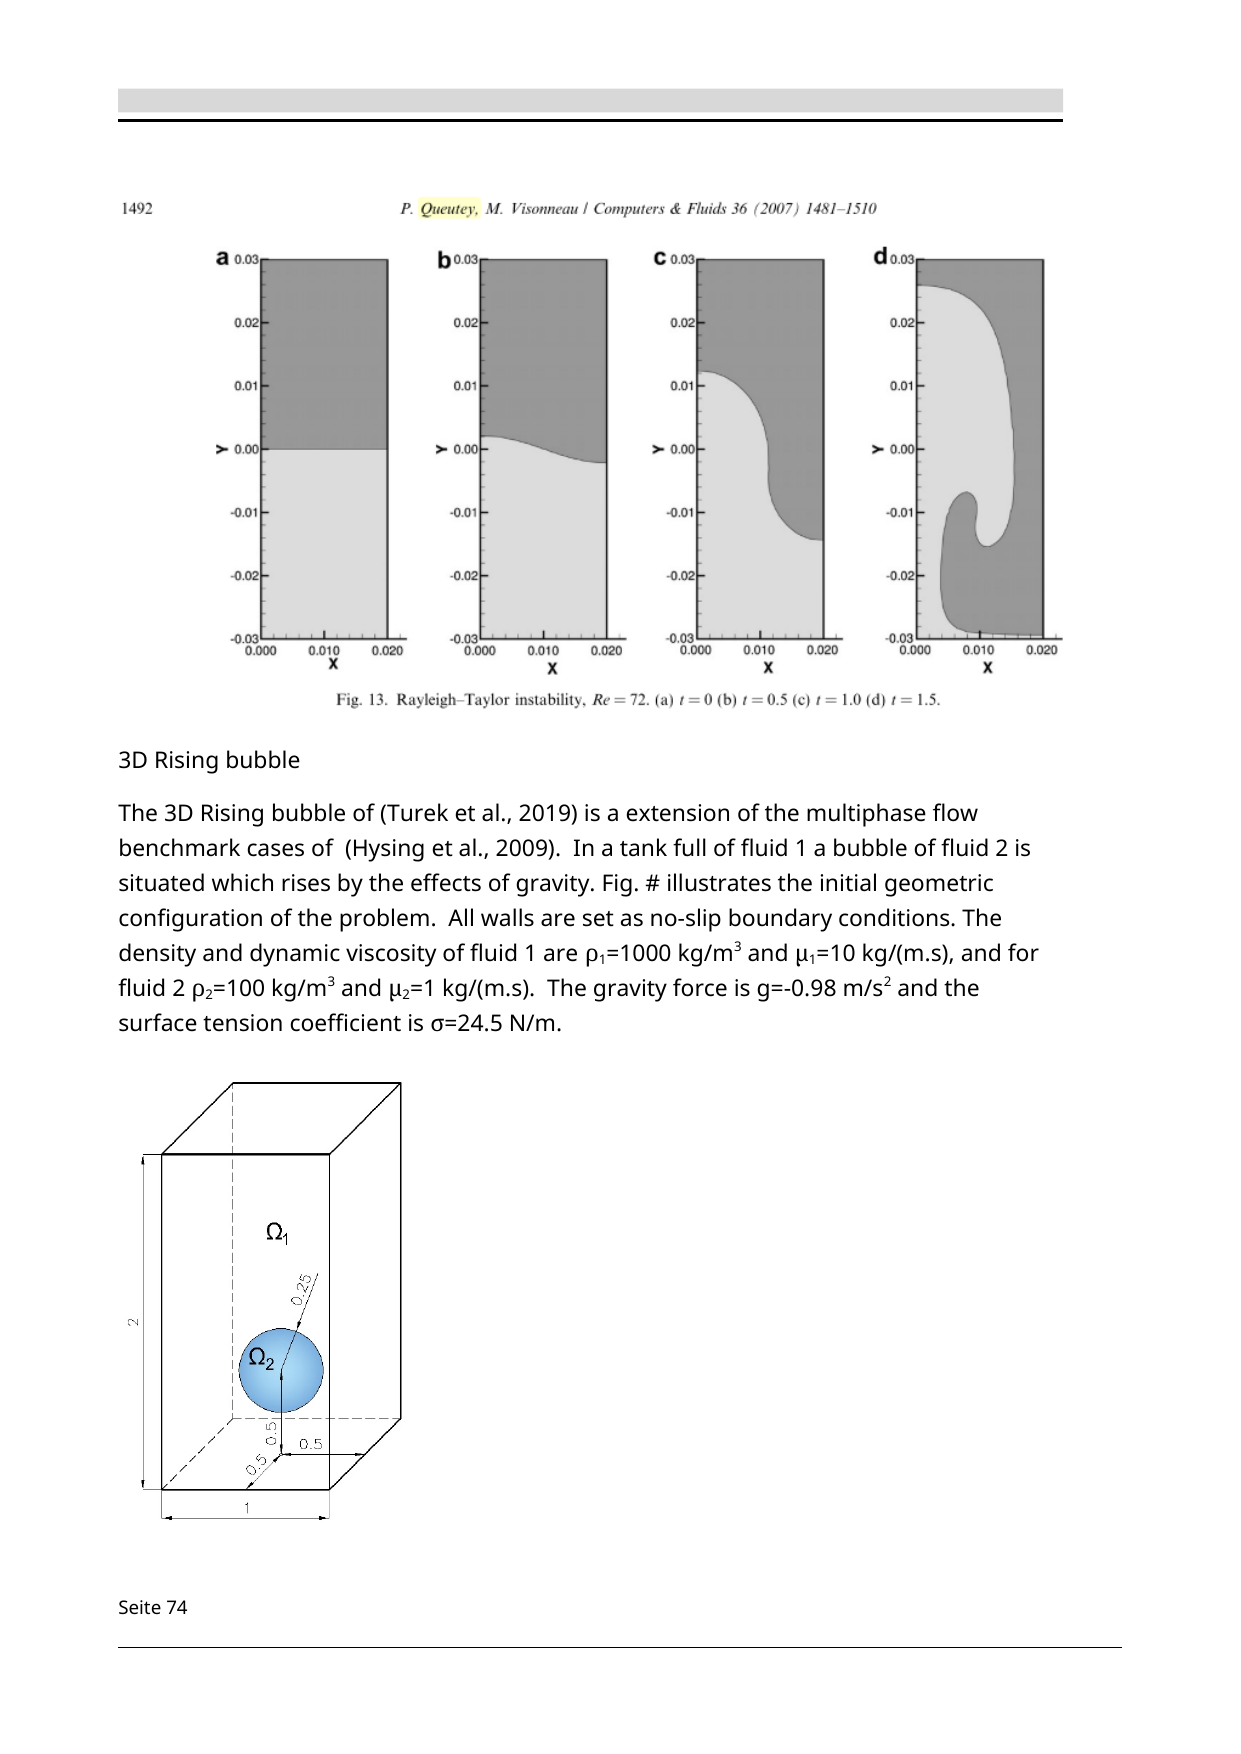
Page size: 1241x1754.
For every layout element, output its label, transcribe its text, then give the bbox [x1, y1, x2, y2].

text The 3D Rising bubble of (Turek et al., 2019) is a extension of the multiphase flow benchmark cases of (Hysing et al., 2009). In a tank full of fluid 1 a bubble of fluid 2 is situated which rises by the effects of gravity. Fig. # illustrates the initial geometric configuration of the problem. All walls are set as no-slip boundary conditions. The density and dynamic viscosity of fluid 1 are ρ1=1000 kg/m3 and μ1=10 kg/(m.s), and for fluid 2 ρ2=100 kg/m3 and μ2=1 kg/(m.s). The gravity force is g=-0.98 m/s2 and the surface tension coefficient is σ=24.5 N/m. [118, 797, 1063, 1038]
text 3D Rising bubble [118, 743, 1063, 775]
picture [118, 180, 1098, 721]
picture [118, 1061, 414, 1531]
